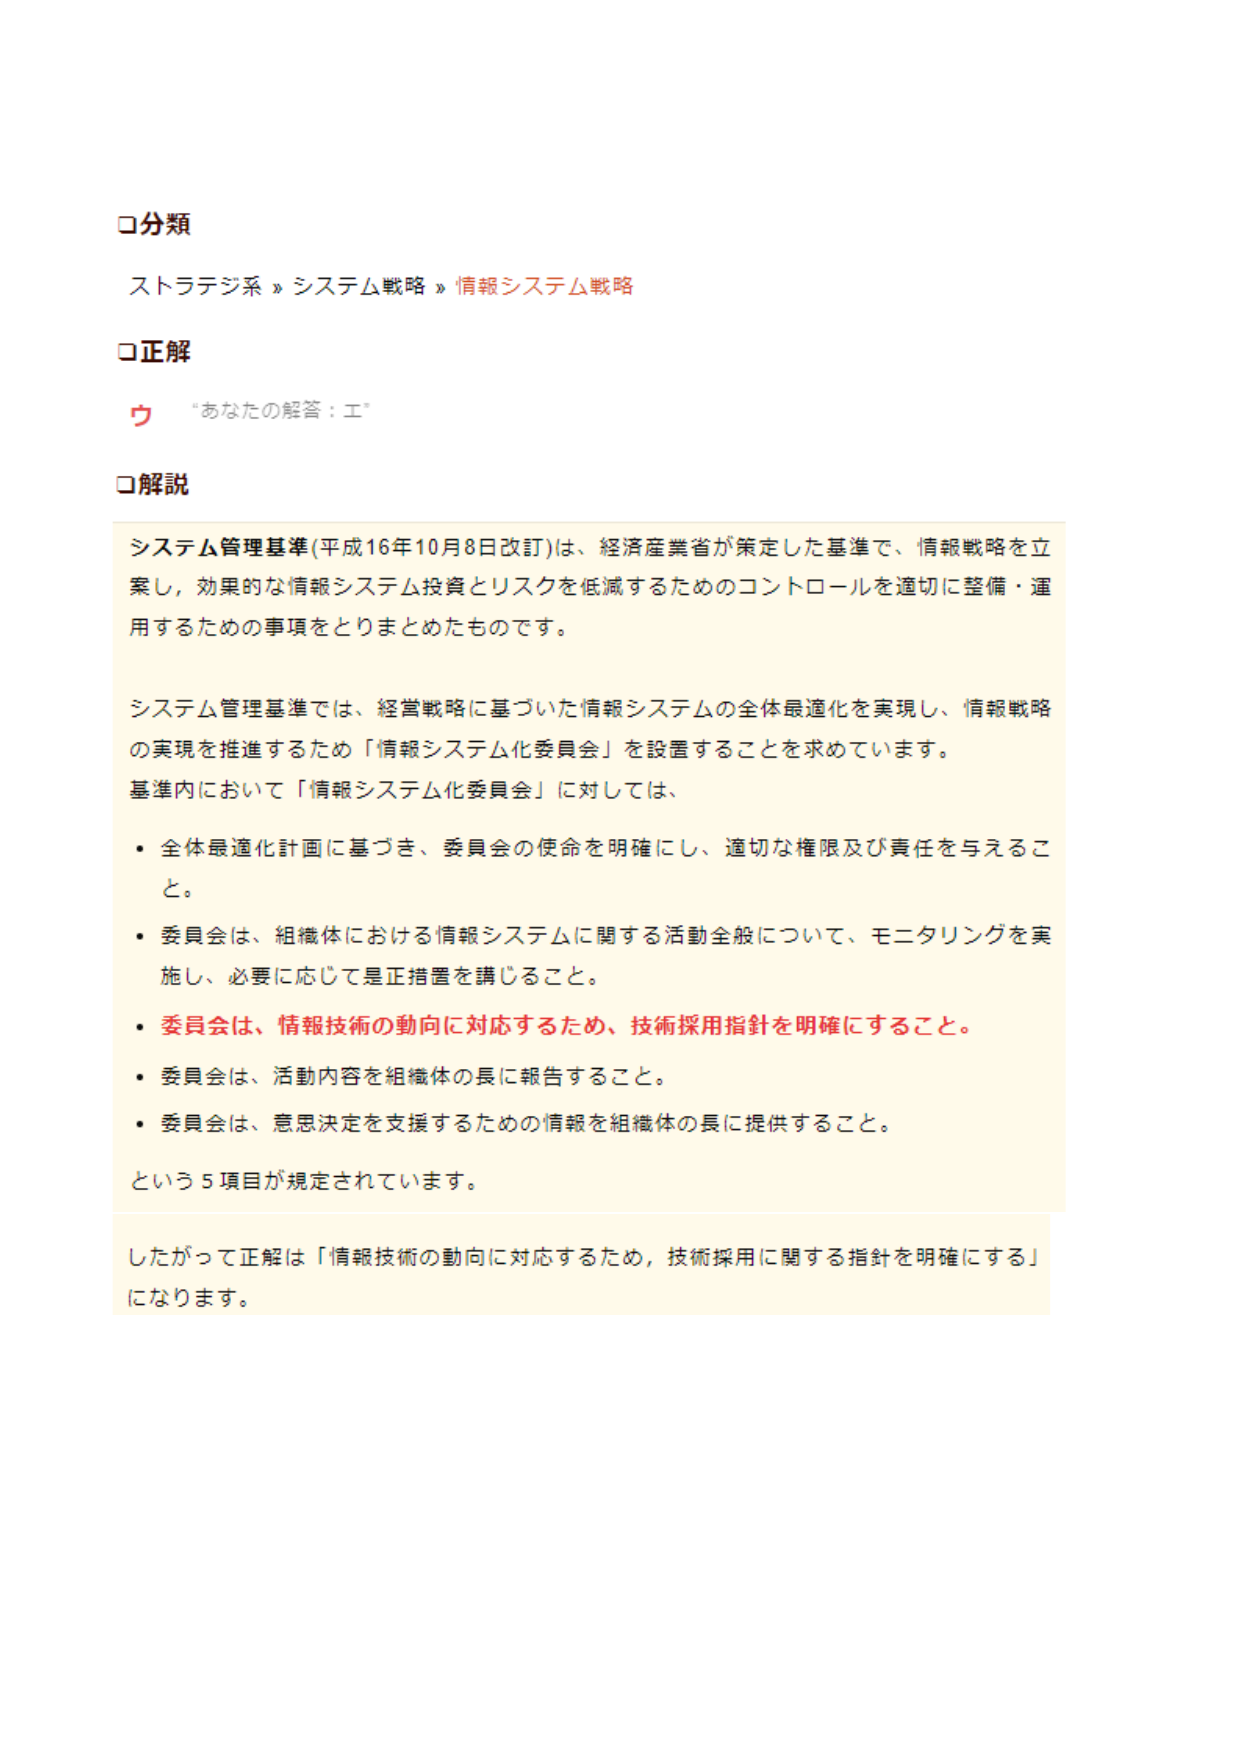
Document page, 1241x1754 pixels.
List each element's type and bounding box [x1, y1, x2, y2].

picture [112, 1214, 1050, 1315]
picture [112, 464, 1066, 1212]
picture [112, 202, 741, 441]
